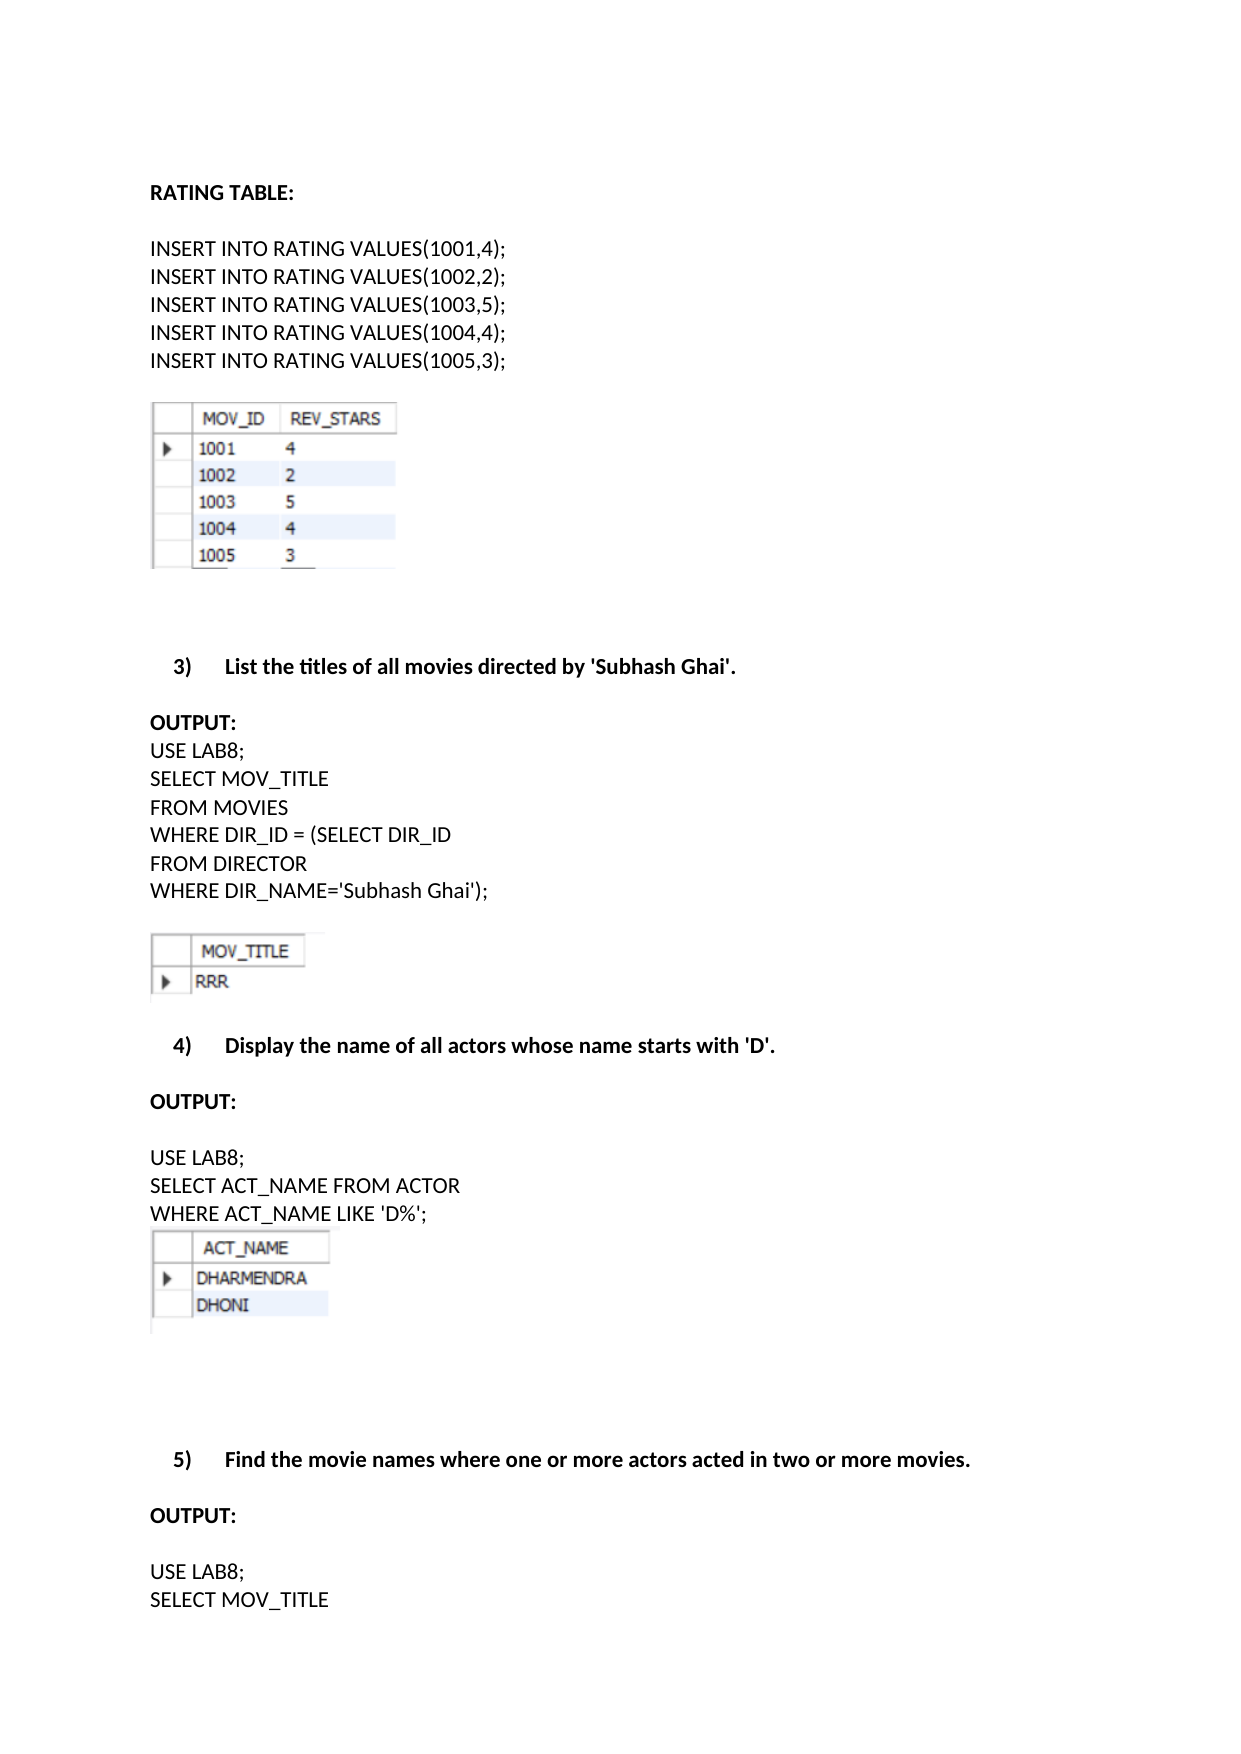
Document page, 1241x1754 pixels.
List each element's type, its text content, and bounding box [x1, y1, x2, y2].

list Display the name of all actors whose name starts with 'D'. [173, 1031, 1090, 1059]
text INSERT INTO RATING VALUES(1003,5); [150, 290, 1090, 318]
text WHERE DIR_ID = (SELECT DIR_ID [150, 821, 1090, 849]
picture [150, 932, 325, 1003]
text INSERT INTO RATING VALUES(1002,2); [150, 262, 1090, 290]
list List the titles of all movies directed by 'Subhash Ghai'. [173, 652, 1090, 681]
text INSERT INTO RATING VALUES(1005,3); [150, 346, 1090, 374]
text SELECT MOV_TITLE [150, 1585, 1090, 1613]
text OUTPUT: [150, 1087, 1090, 1115]
picture [150, 402, 431, 569]
text SELECT MOV_TITLE [150, 764, 1090, 793]
text RATING TABLE: [150, 178, 1090, 206]
text USE LAB8; [150, 737, 1090, 764]
text WHERE DIR_NAME='Subhash Ghai'); [150, 877, 1090, 905]
text WHERE ACT_NAME LIKE 'D%'; [150, 1199, 1090, 1227]
text SELECT ACT_NAME FROM ACTOR [150, 1171, 1090, 1199]
list Find the movie names where one or more actors acted in two or more movies. [173, 1445, 1090, 1473]
picture [150, 1226, 340, 1334]
text INSERT INTO RATING VALUES(1001,4); [150, 234, 1090, 262]
text OUTPUT: [150, 1501, 1090, 1529]
text USE LAB8; [150, 1143, 1090, 1171]
text OUTPUT: [150, 708, 1090, 737]
text FROM DIRECTOR [150, 849, 1090, 877]
text INSERT INTO RATING VALUES(1004,4); [150, 318, 1090, 346]
text FROM MOVIES [150, 793, 1090, 821]
text USE LAB8; [150, 1557, 1090, 1585]
